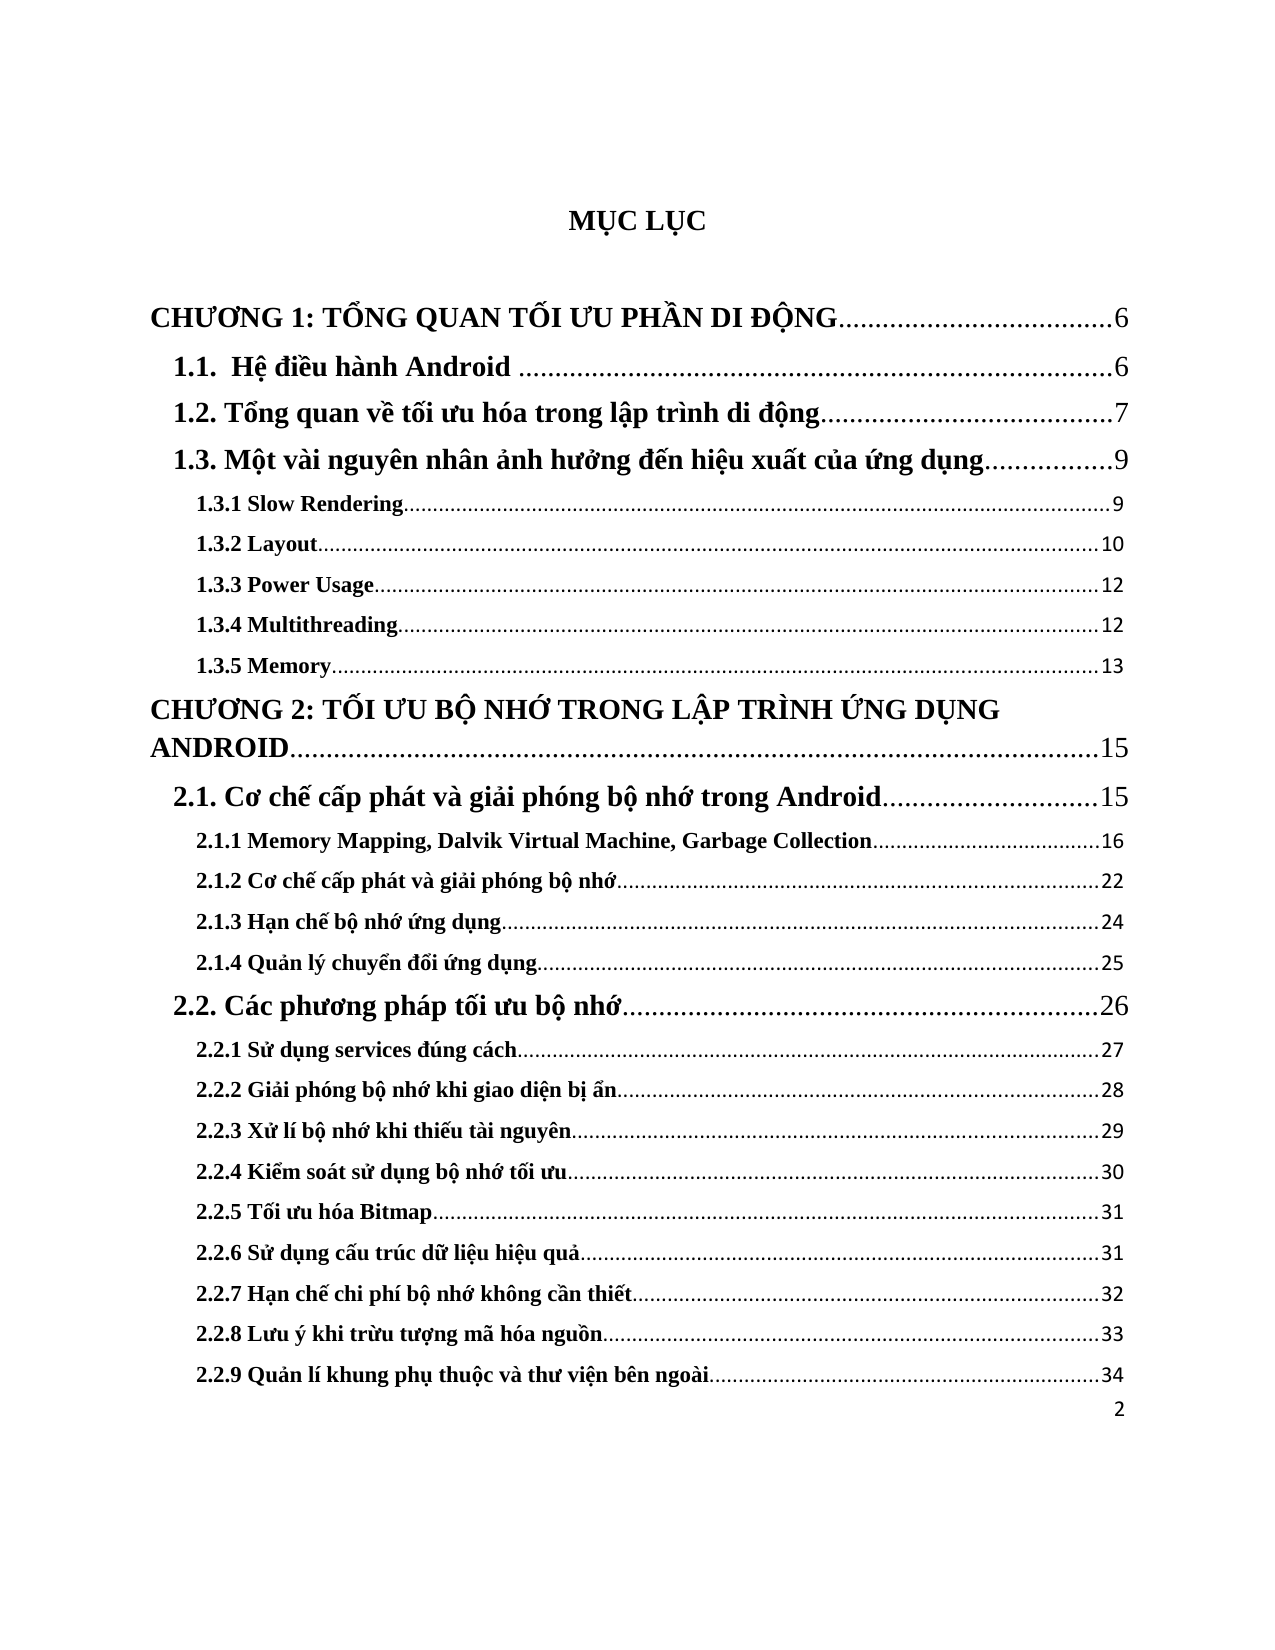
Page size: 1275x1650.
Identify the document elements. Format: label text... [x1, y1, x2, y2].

text MỤC LỤC [150, 203, 1125, 236]
